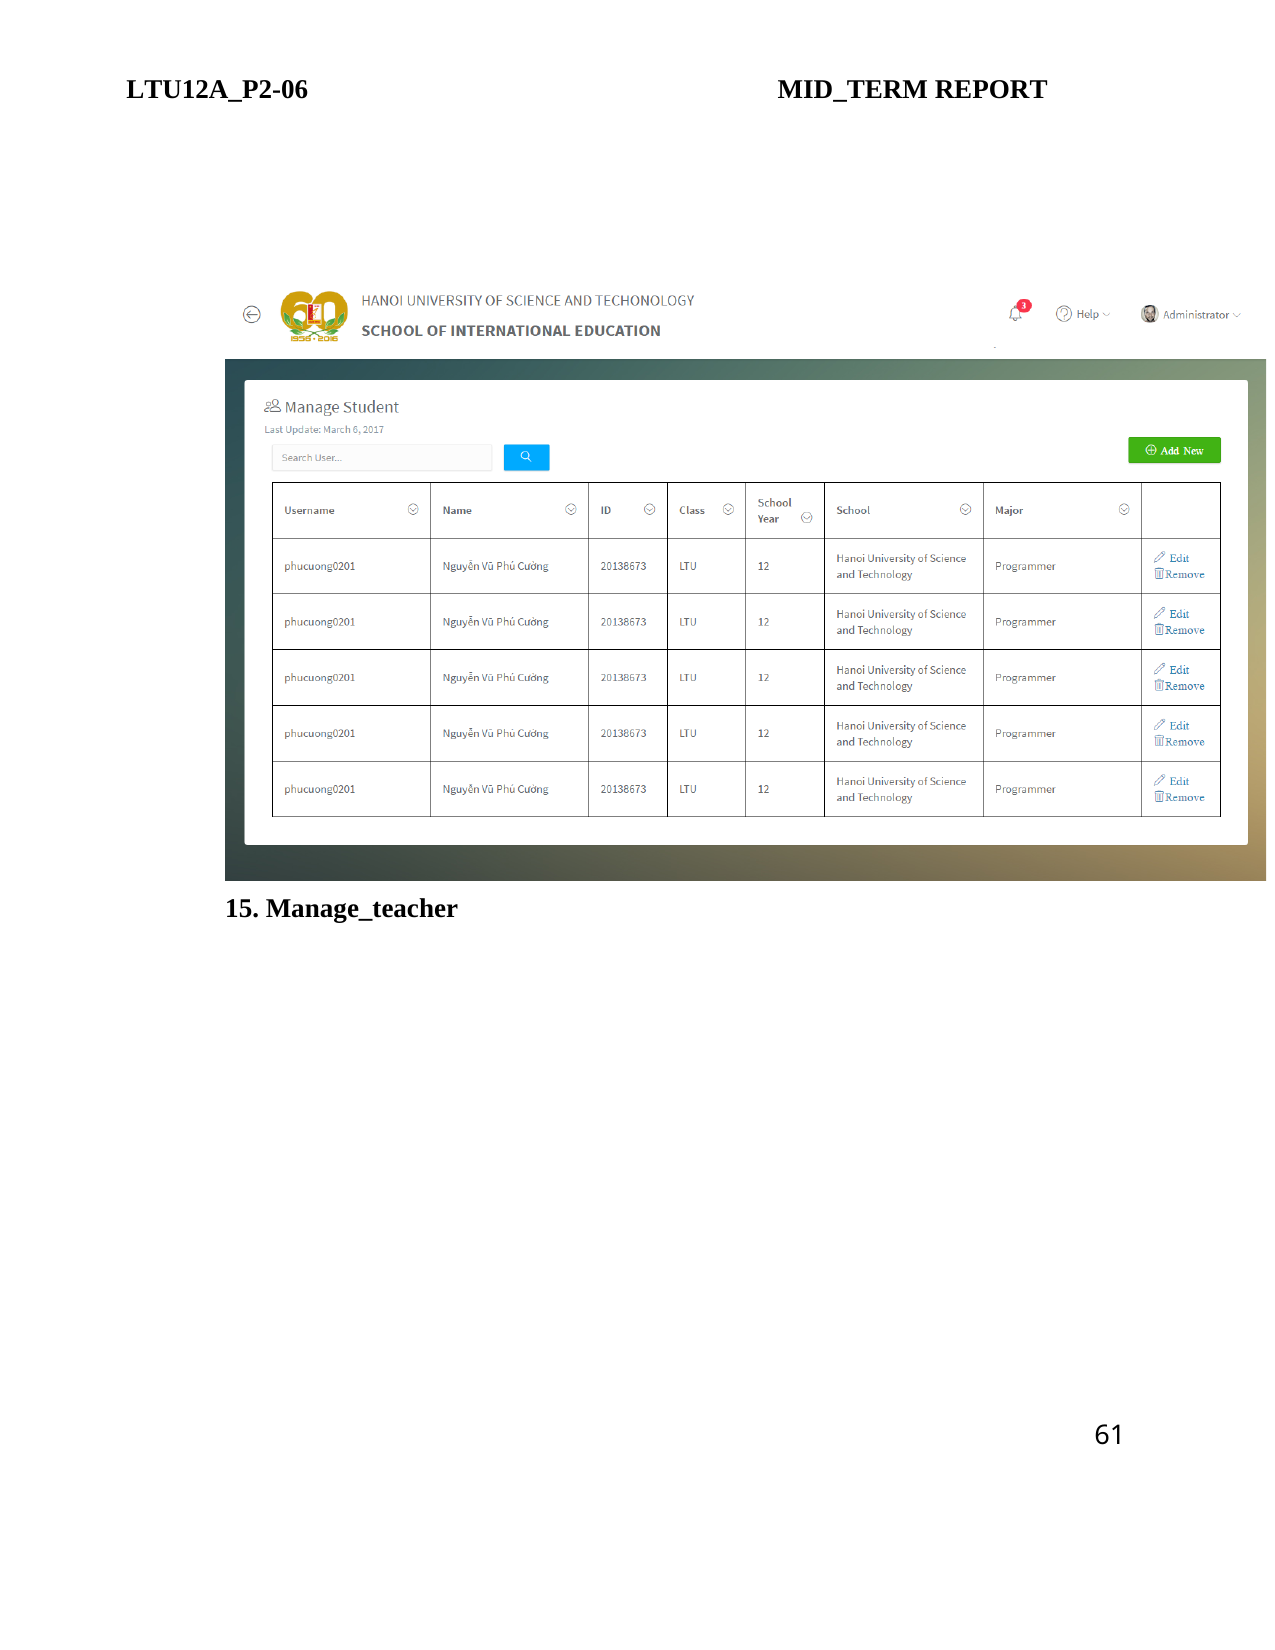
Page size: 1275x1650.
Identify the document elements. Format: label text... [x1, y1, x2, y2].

picture [225, 283, 1267, 881]
text 15. Manage_teacher [150, 892, 1191, 923]
